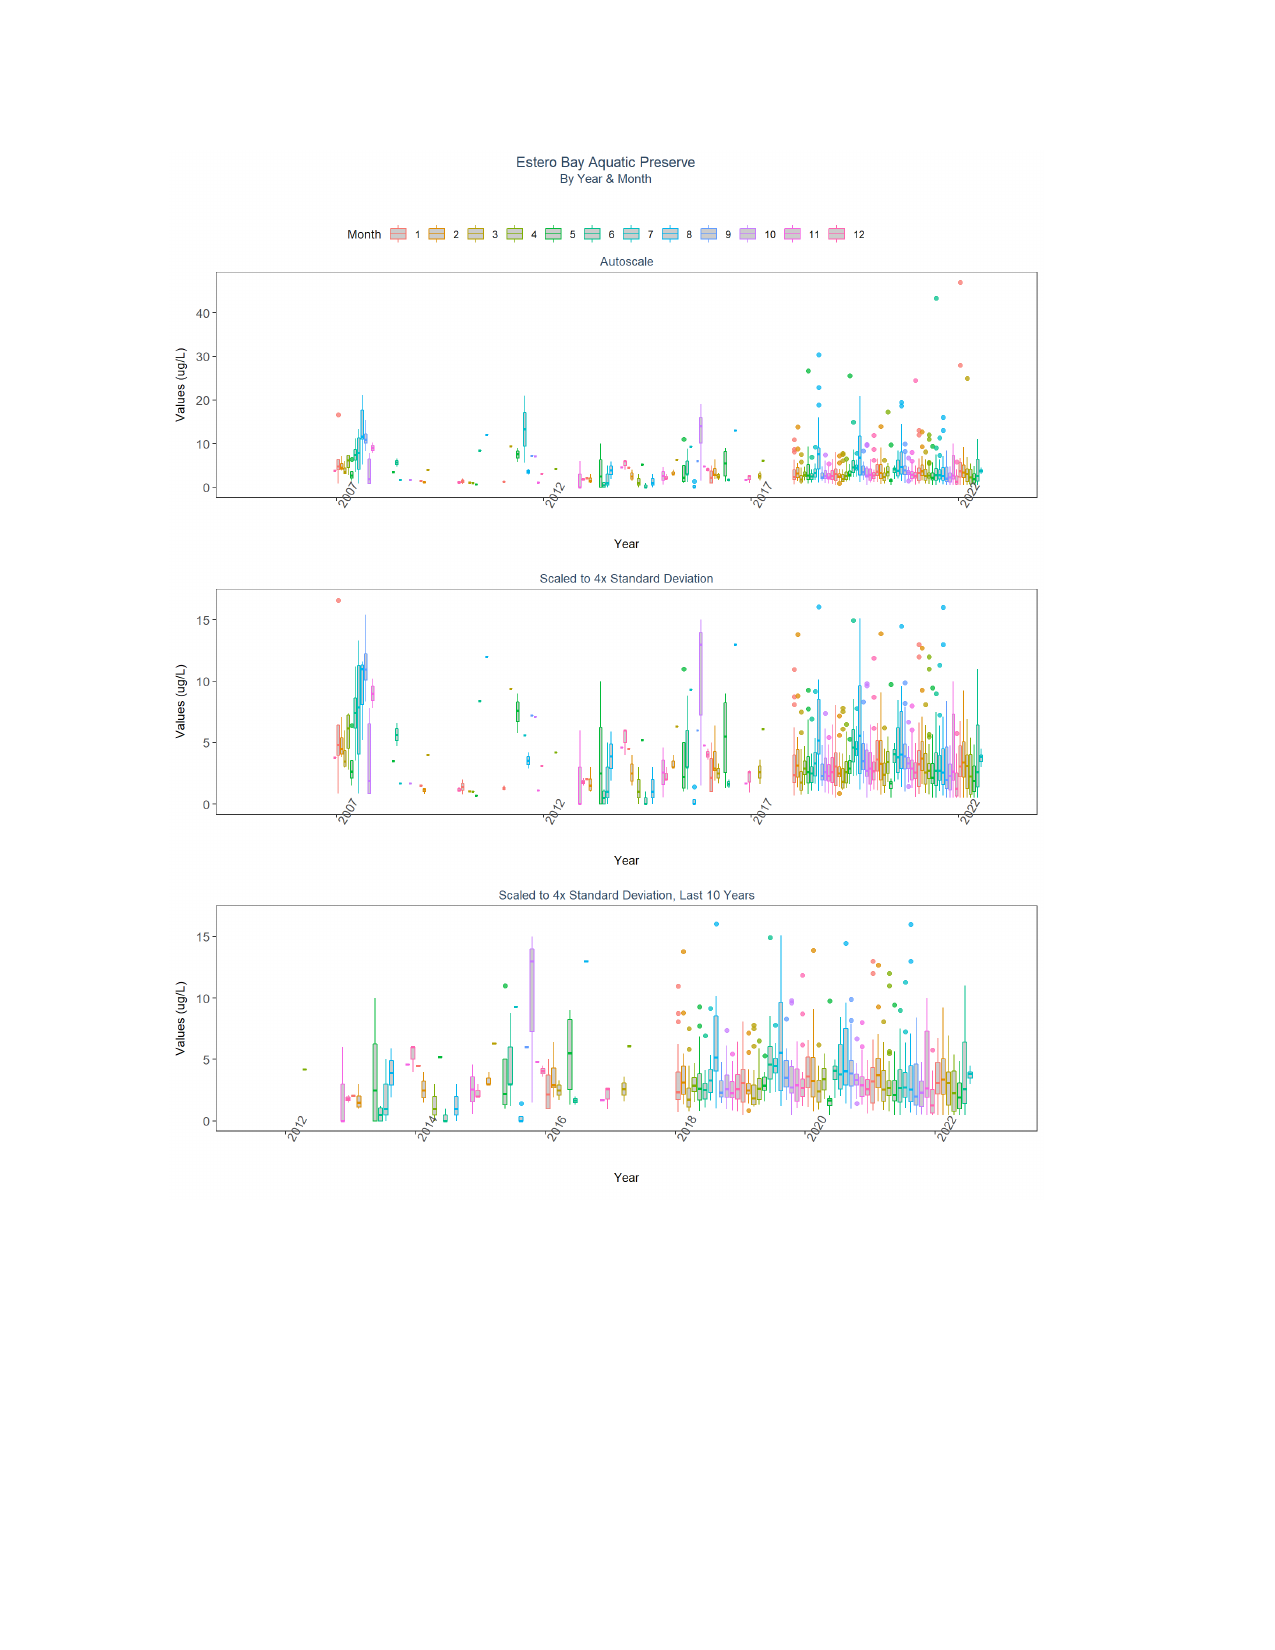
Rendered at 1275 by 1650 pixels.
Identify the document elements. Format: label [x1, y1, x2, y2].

picture [168, 150, 1044, 1200]
